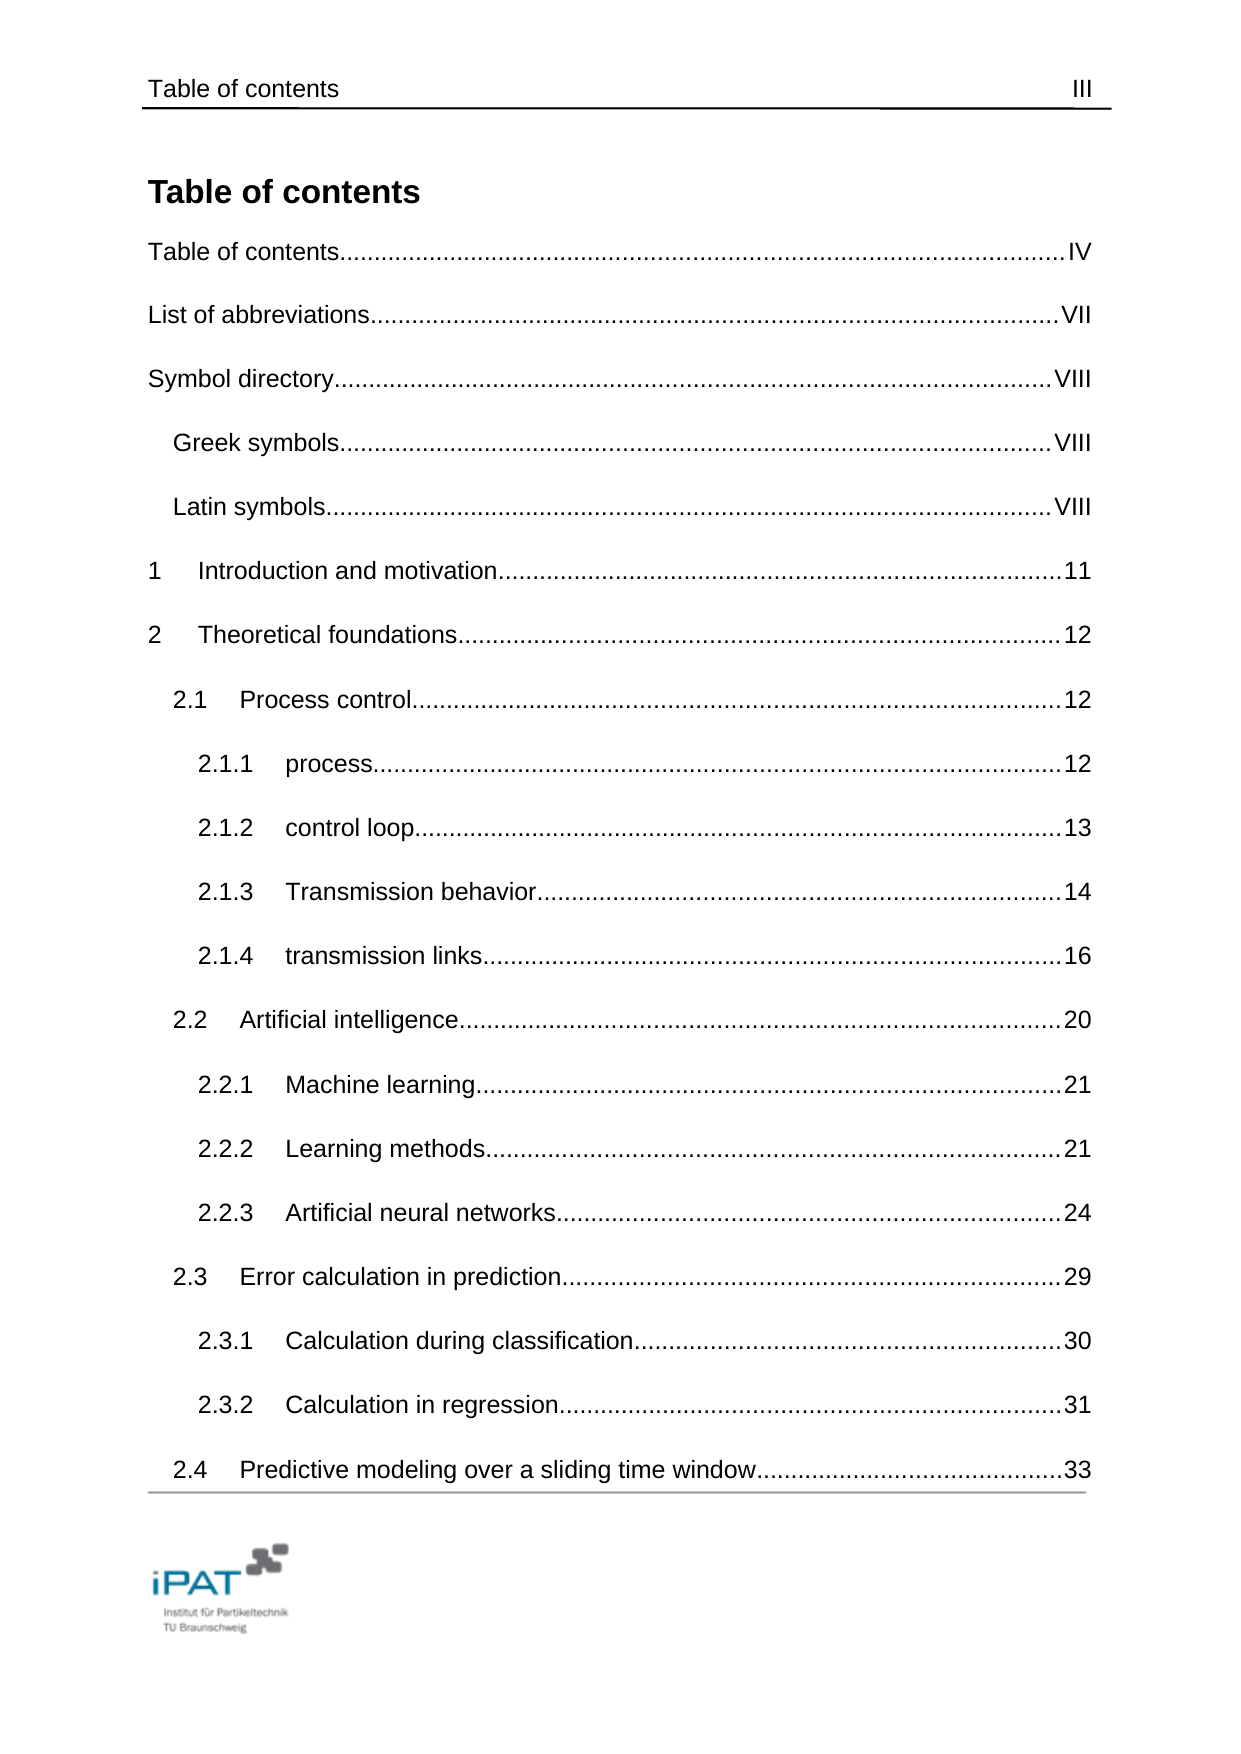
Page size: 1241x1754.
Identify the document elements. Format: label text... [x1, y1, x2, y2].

subtitle Table of contents [148, 173, 1093, 211]
picture [147, 1534, 300, 1646]
picture [147, 1491, 1090, 1496]
